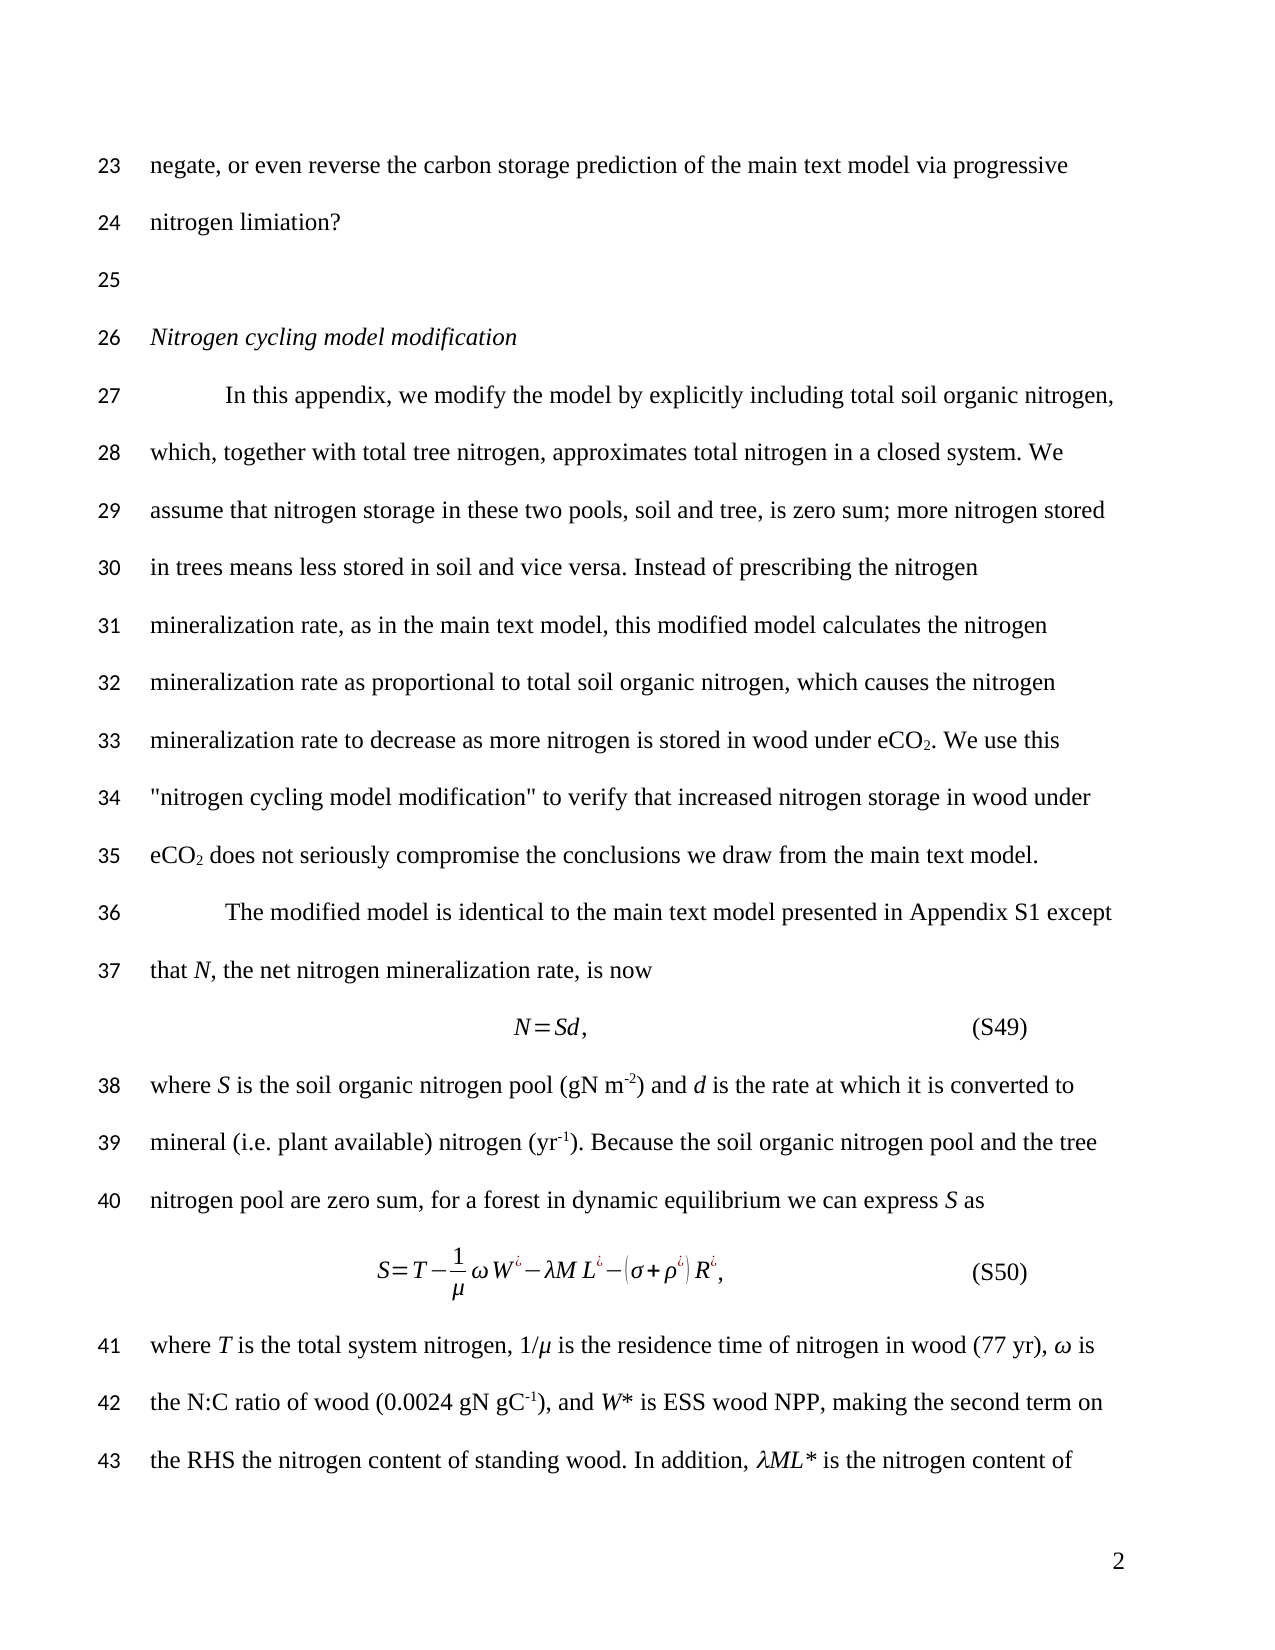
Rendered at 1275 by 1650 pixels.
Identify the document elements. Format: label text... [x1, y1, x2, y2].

table_header (S49) [961, 1013, 1039, 1070]
table_header , [139, 1243, 961, 1330]
text In this appendix, we modify the model by explicitly including total soil organic nitrogen, which, together with total tree nitrogen, approximates total nitrogen in a closed system. We assume that nitrogen storage in these two pools, soil and tree, is zero sum; more nitrogen stored in trees means less stored in soil and vice versa. Instead of prescribing the nitrogen mineralization rate, as in the main text model, this modified model calculates the nitrogen mineralization rate as proportional to total soil organic nitrogen, which causes the nitrogen mineralization rate to decrease as more nitrogen is stored in wood under eCO2. We use this "nitrogen cycling model modification" to verify that increased nitrogen storage in wood under eCO2 does not seriously compromise the conclusions we draw from the main text model. [150, 380, 1125, 869]
table_header , [139, 1013, 961, 1070]
text The modified model is identical to the main text model presented in Appendix S1 except that N, the net nitrogen mineralization rate, is now [150, 897, 1125, 984]
table_header (S50) [961, 1243, 1039, 1330]
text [150, 150, 1125, 236]
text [150, 1330, 1125, 1474]
text Nitrogen cycling model modification [150, 322, 1125, 351]
text where S is the soil organic nitrogen pool (gN m-2) and d is the rate at which it is converted to mineral (i.e. plant available) nitrogen (yr-1). Because the soil organic nitrogen pool and the tree nitrogen pool are zero sum, for a forest in dynamic equilibrium we can express S as [150, 1070, 1125, 1214]
